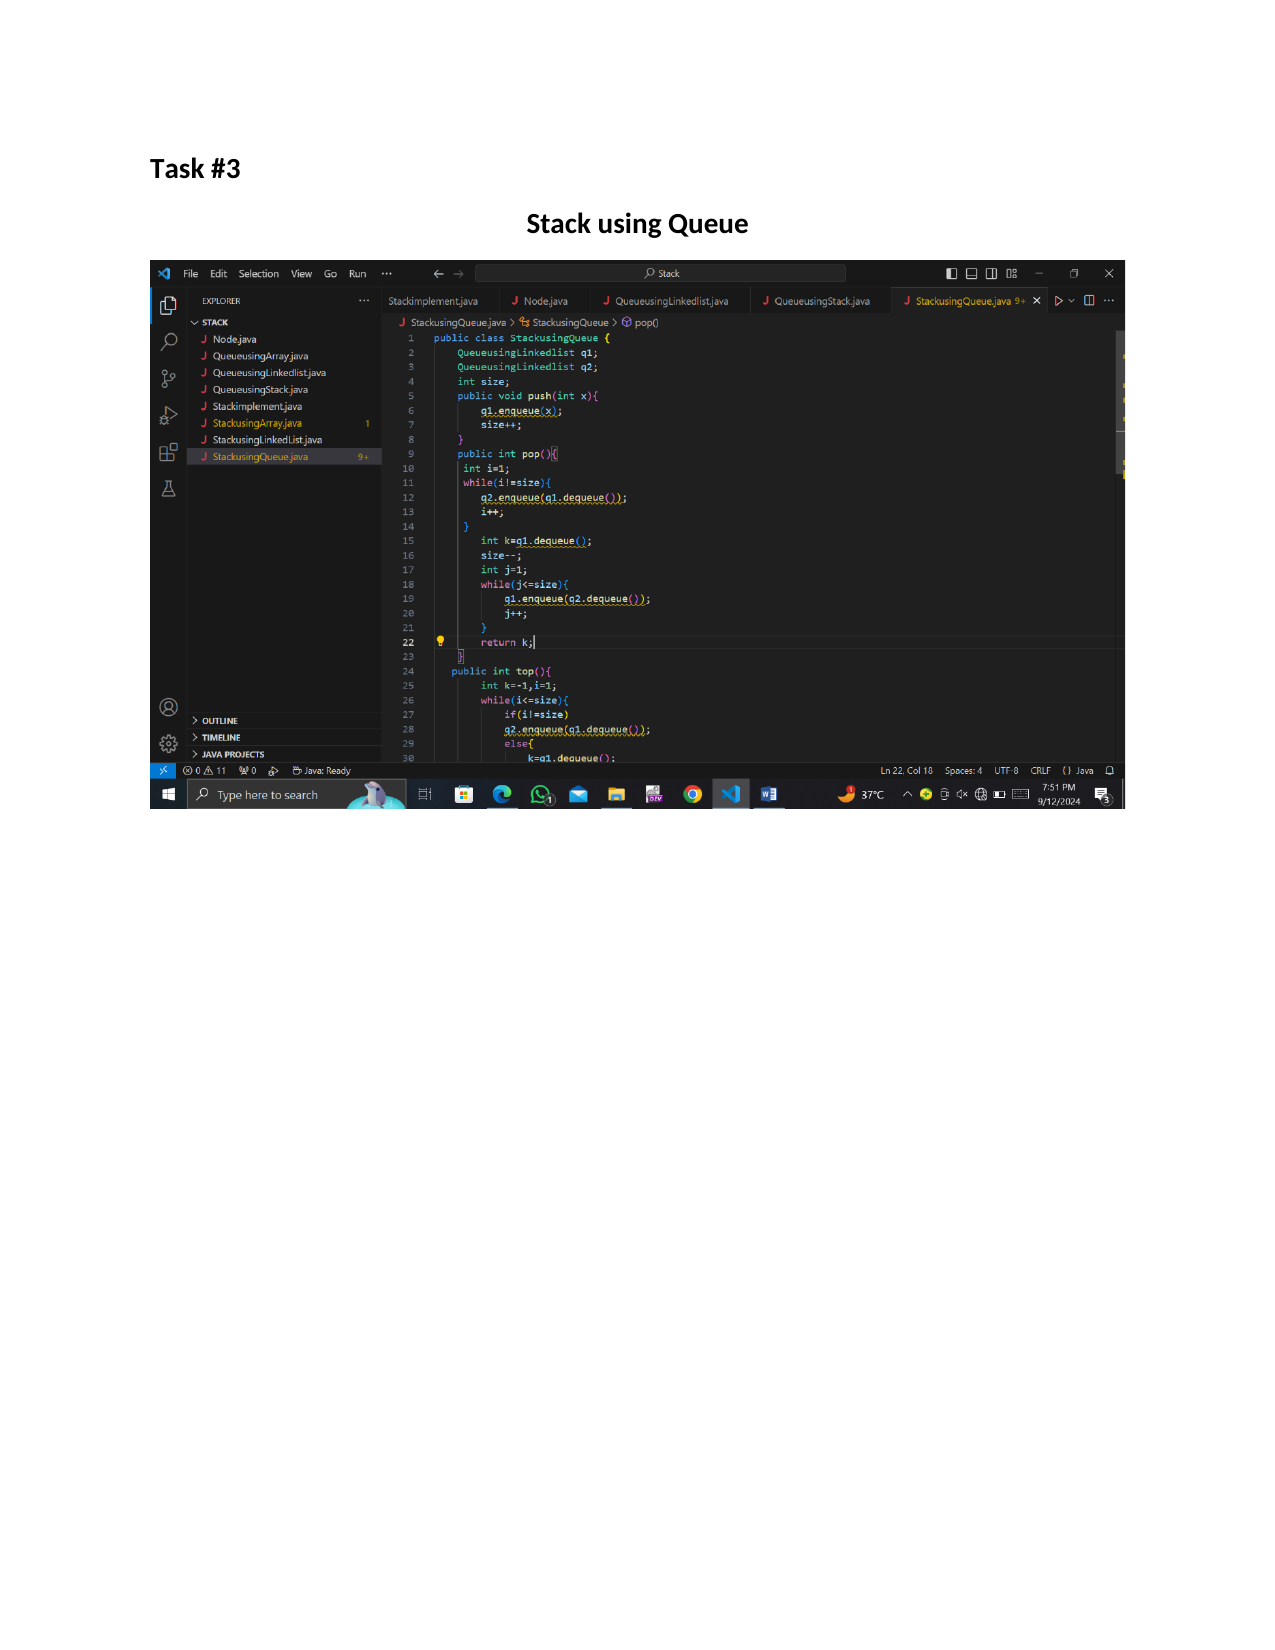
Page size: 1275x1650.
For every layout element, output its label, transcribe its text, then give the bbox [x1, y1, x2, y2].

picture [150, 260, 1125, 809]
text Stack using Queue [150, 205, 1125, 241]
text Task #3 [150, 150, 1125, 186]
